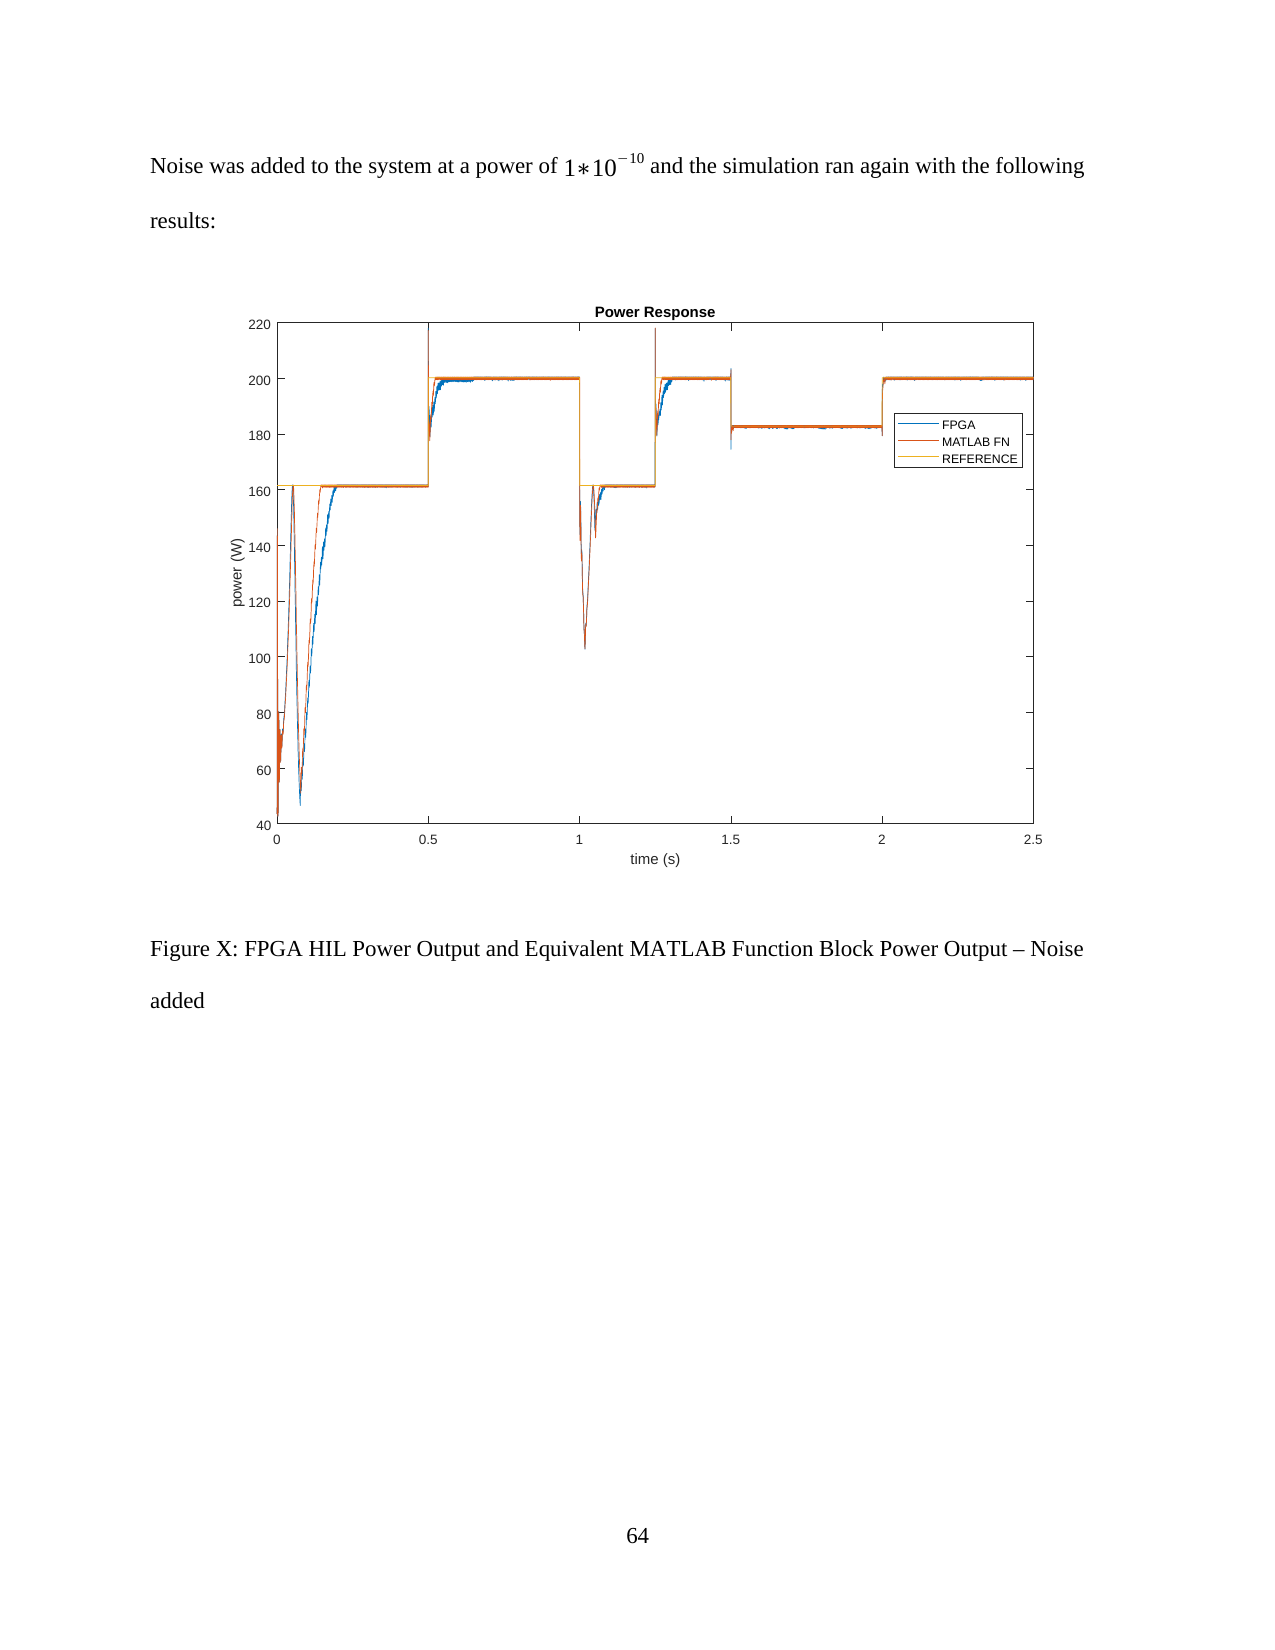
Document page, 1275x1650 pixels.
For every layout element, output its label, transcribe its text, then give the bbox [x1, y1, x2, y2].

text Noise was added to the system at a power of and the simulation ran again with the following results: [150, 150, 1125, 234]
text Figure X: FPGA HIL Power Output and Equivalent MATLAB Function Block Power Output – Noise added [150, 934, 1125, 1014]
